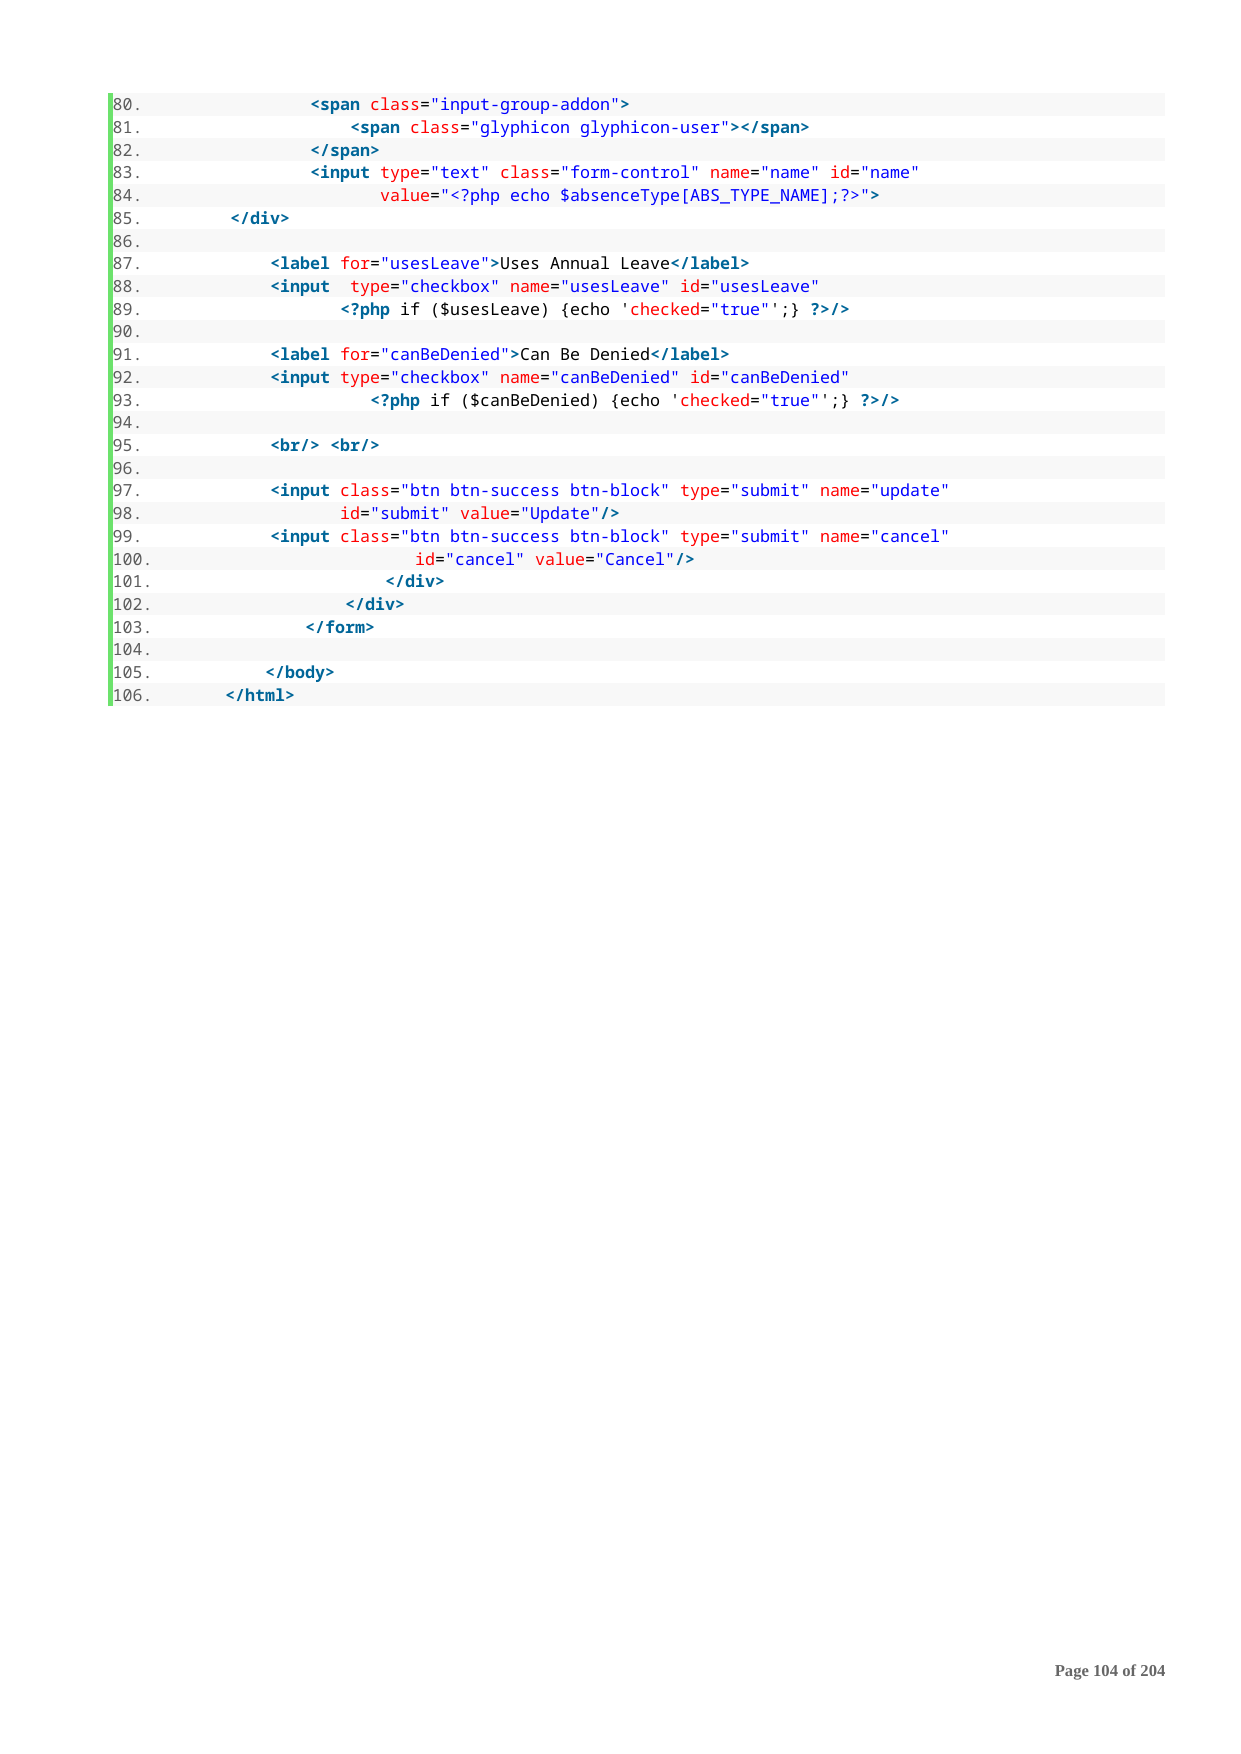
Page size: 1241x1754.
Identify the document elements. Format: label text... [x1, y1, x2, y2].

list <?php if ($canBeDenied) {echo 'checked="true"';} ?>/> [113, 388, 1165, 411]
list </span> [113, 138, 1165, 161]
list <input type="checkbox" name="usesLeave" id="usesLeave" [113, 275, 1165, 297]
list <input class="btn btn-success btn-block" type="submit" name="cancel" [113, 524, 1165, 547]
list </body> [113, 661, 1165, 683]
list </div> [113, 593, 1165, 615]
list </div> [113, 207, 1165, 229]
list <input class="btn btn-success btn-block" type="submit" name="update" [113, 479, 1165, 502]
list <input type="checkbox" name="canBeDenied" id="canBeDenied" [113, 366, 1165, 388]
list id="cancel" value="Cancel"/> [113, 547, 1165, 570]
list </html> [113, 683, 1165, 706]
list <br/> <br/> [113, 434, 1165, 456]
list value="<?php echo $absenceType[ABS_TYPE_NAME];?>"> [113, 184, 1165, 207]
list <span class="glyphicon glyphicon-user"></span> [113, 116, 1165, 138]
list </form> [113, 615, 1165, 638]
list <span class="input-group-addon"> [113, 93, 1165, 116]
list </div> [113, 570, 1165, 593]
list <?php if ($usesLeave) {echo 'checked="true"';} ?>/> [113, 297, 1165, 320]
list <label for="canBeDenied">Can Be Denied</label> [113, 343, 1165, 366]
list id="submit" value="Update"/> [113, 502, 1165, 524]
list <input type="text" class="form-control" name="name" id="name" [113, 161, 1165, 184]
list <label for="usesLeave">Uses Annual Leave</label> [113, 252, 1165, 275]
